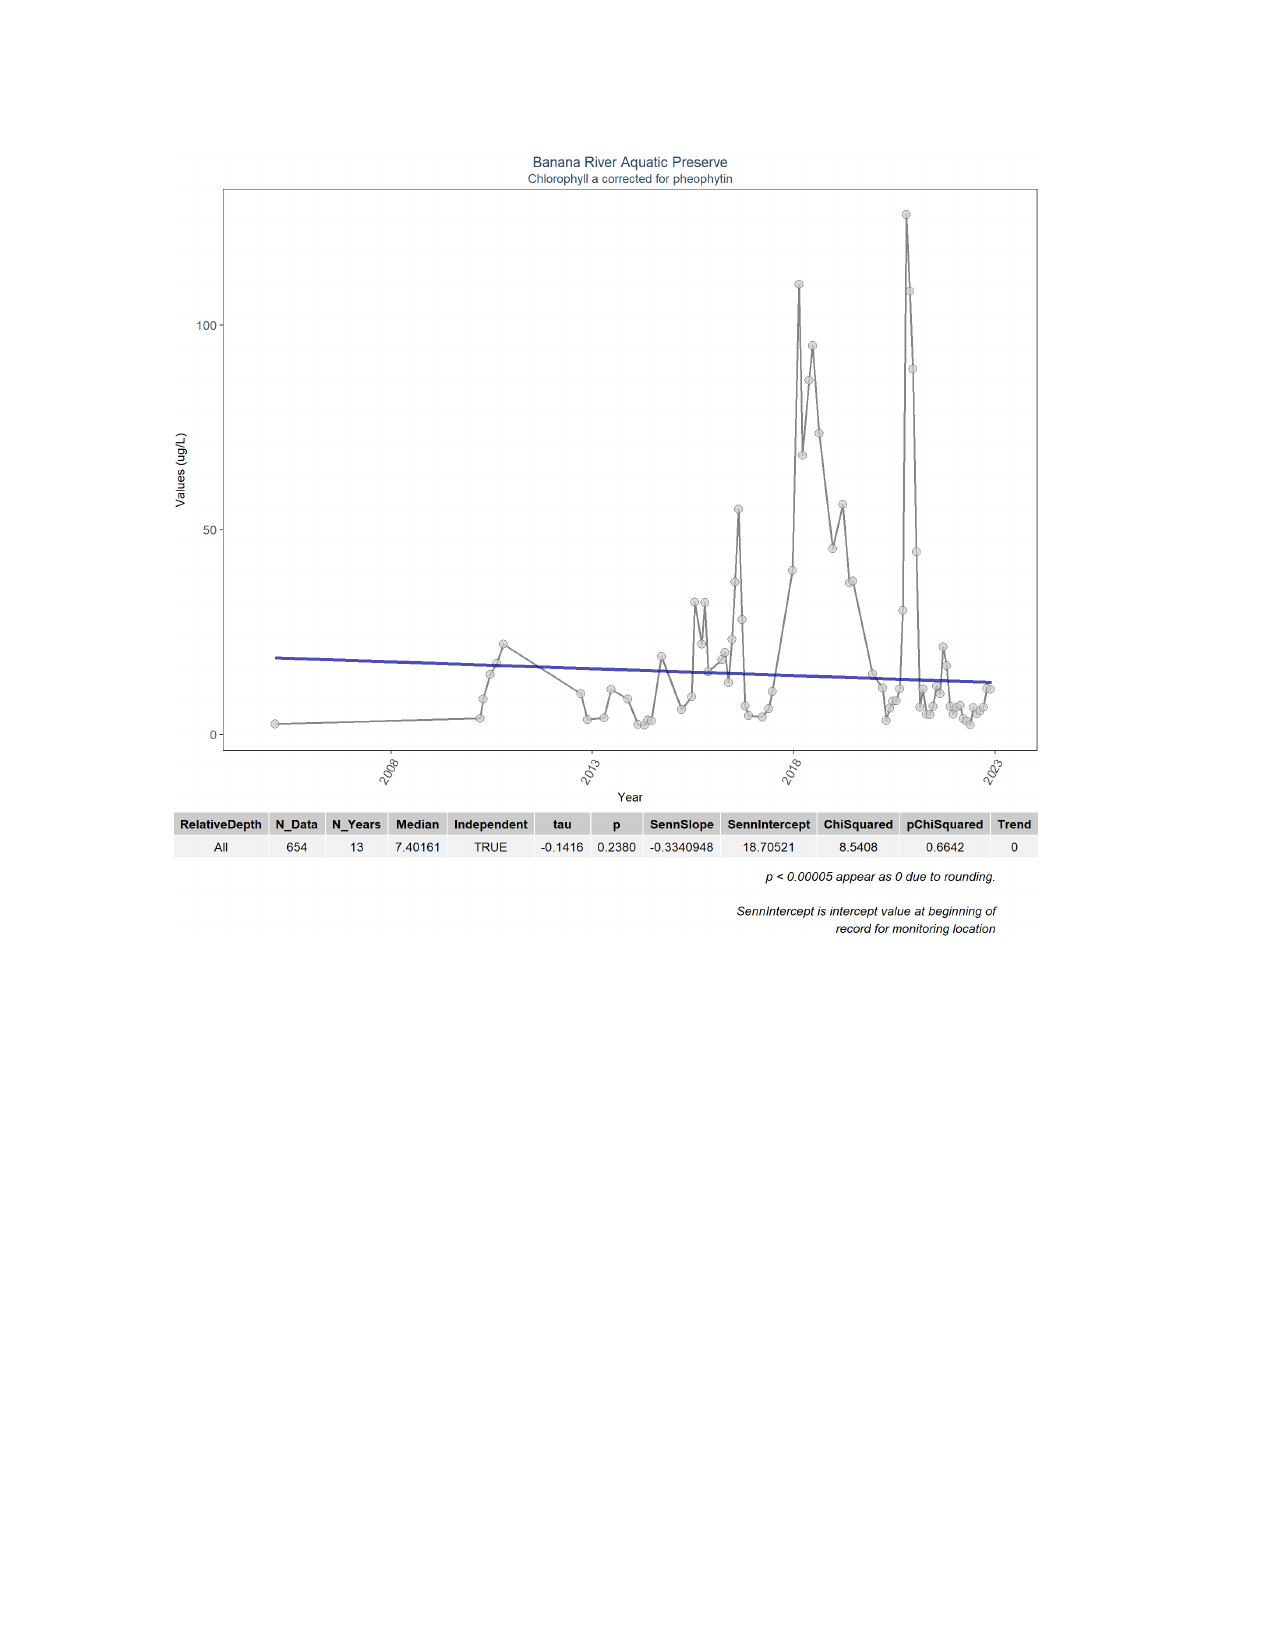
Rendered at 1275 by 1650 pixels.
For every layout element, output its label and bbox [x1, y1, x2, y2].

picture [168, 150, 1044, 938]
